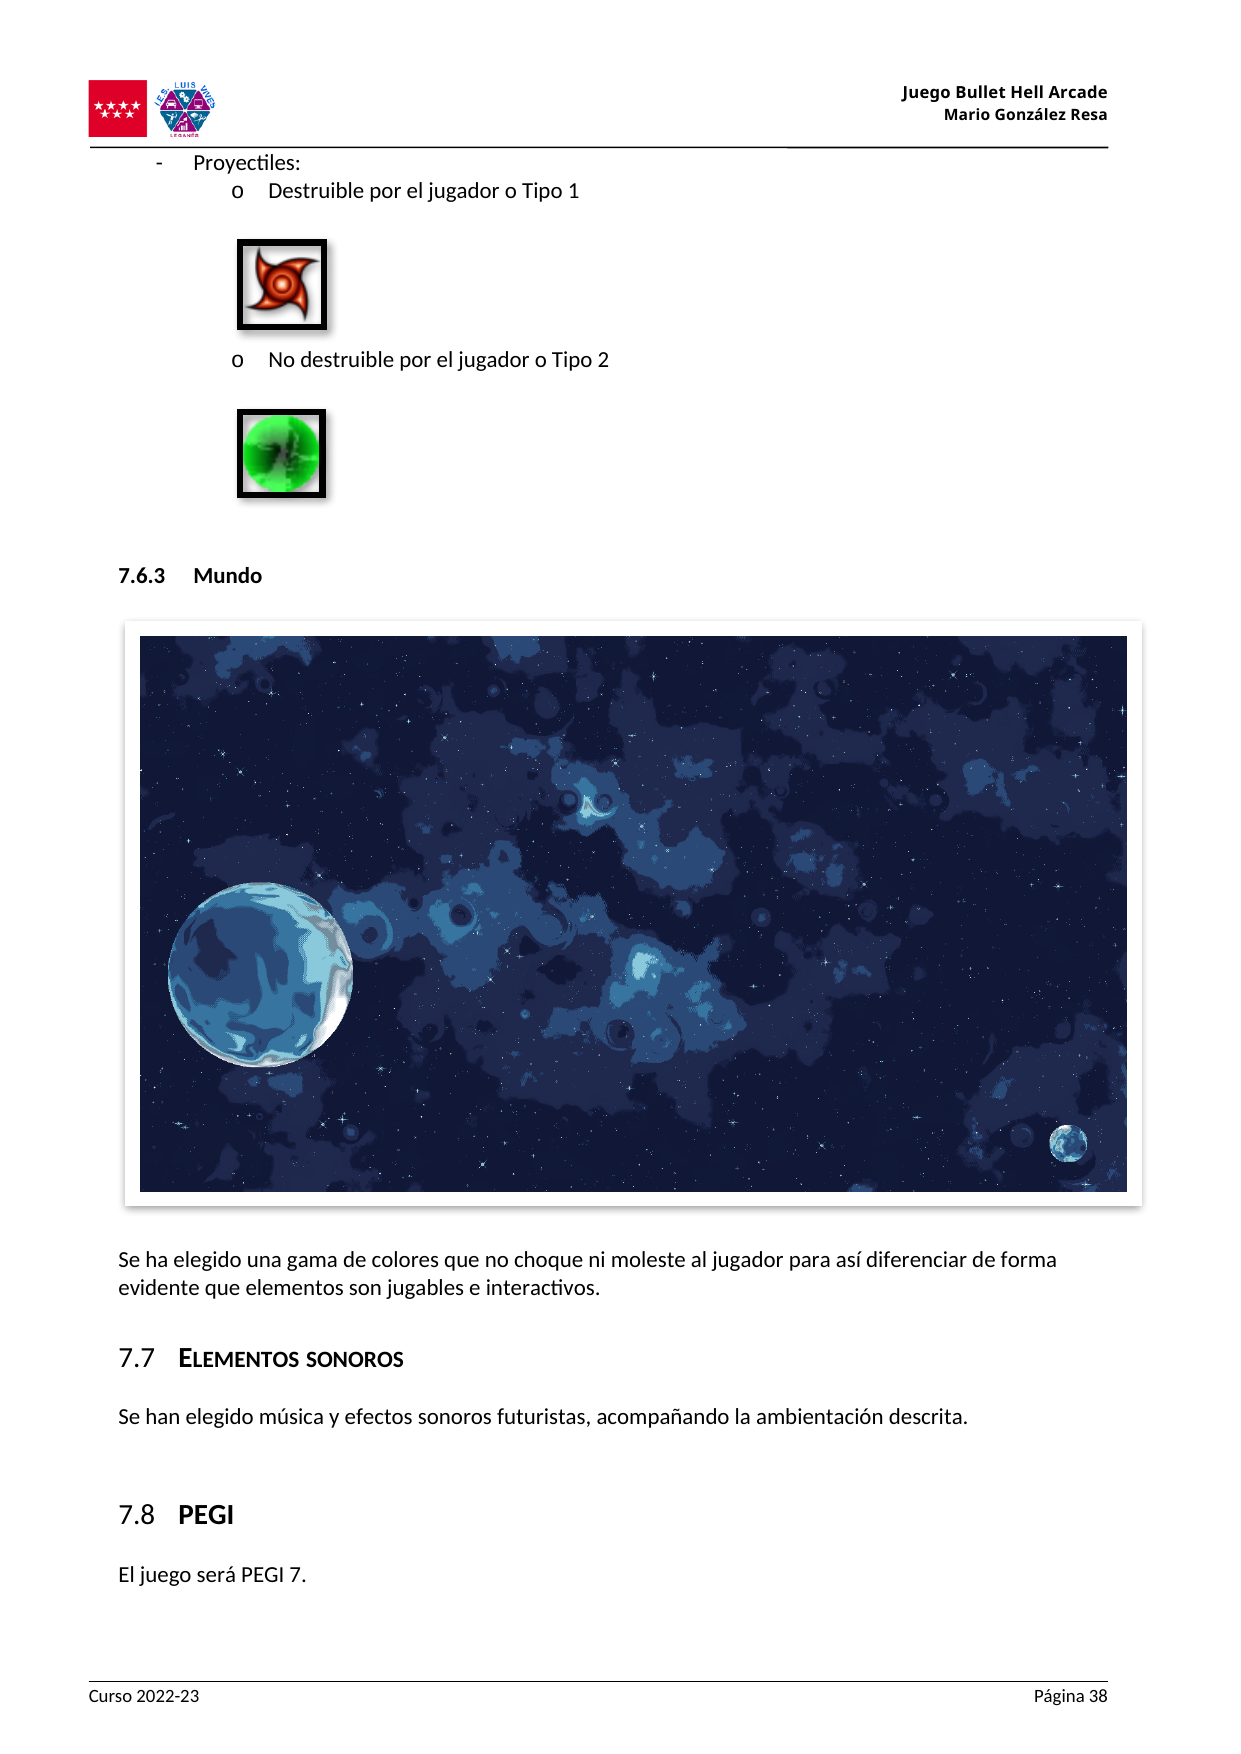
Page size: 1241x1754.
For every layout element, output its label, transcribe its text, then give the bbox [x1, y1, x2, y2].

text Se ha elegido una gama de colores que no choque ni moleste al jugador para así diferenciar de forma evidente que elementos son jugables e interactivos. [118, 1245, 1107, 1301]
list Proyectiles: [156, 148, 1107, 176]
subtitle Mundo [118, 561, 1107, 589]
list No destruible por el jugador o Tipo 2 [231, 346, 1107, 375]
picture [243, 246, 321, 324]
subtitle PEGI [118, 1496, 1107, 1532]
list Destruible por el jugador o Tipo 1 [231, 176, 1107, 205]
text Se han elegido música y efectos sonoros futuristas, acompañando la ambientación descrita. [118, 1402, 1107, 1431]
picture [87, 80, 215, 136]
subtitle Elementos sonoros [118, 1339, 1107, 1374]
text El juego será PEGI 7. [118, 1560, 1107, 1588]
picture [243, 415, 319, 492]
picture [140, 636, 1127, 1192]
